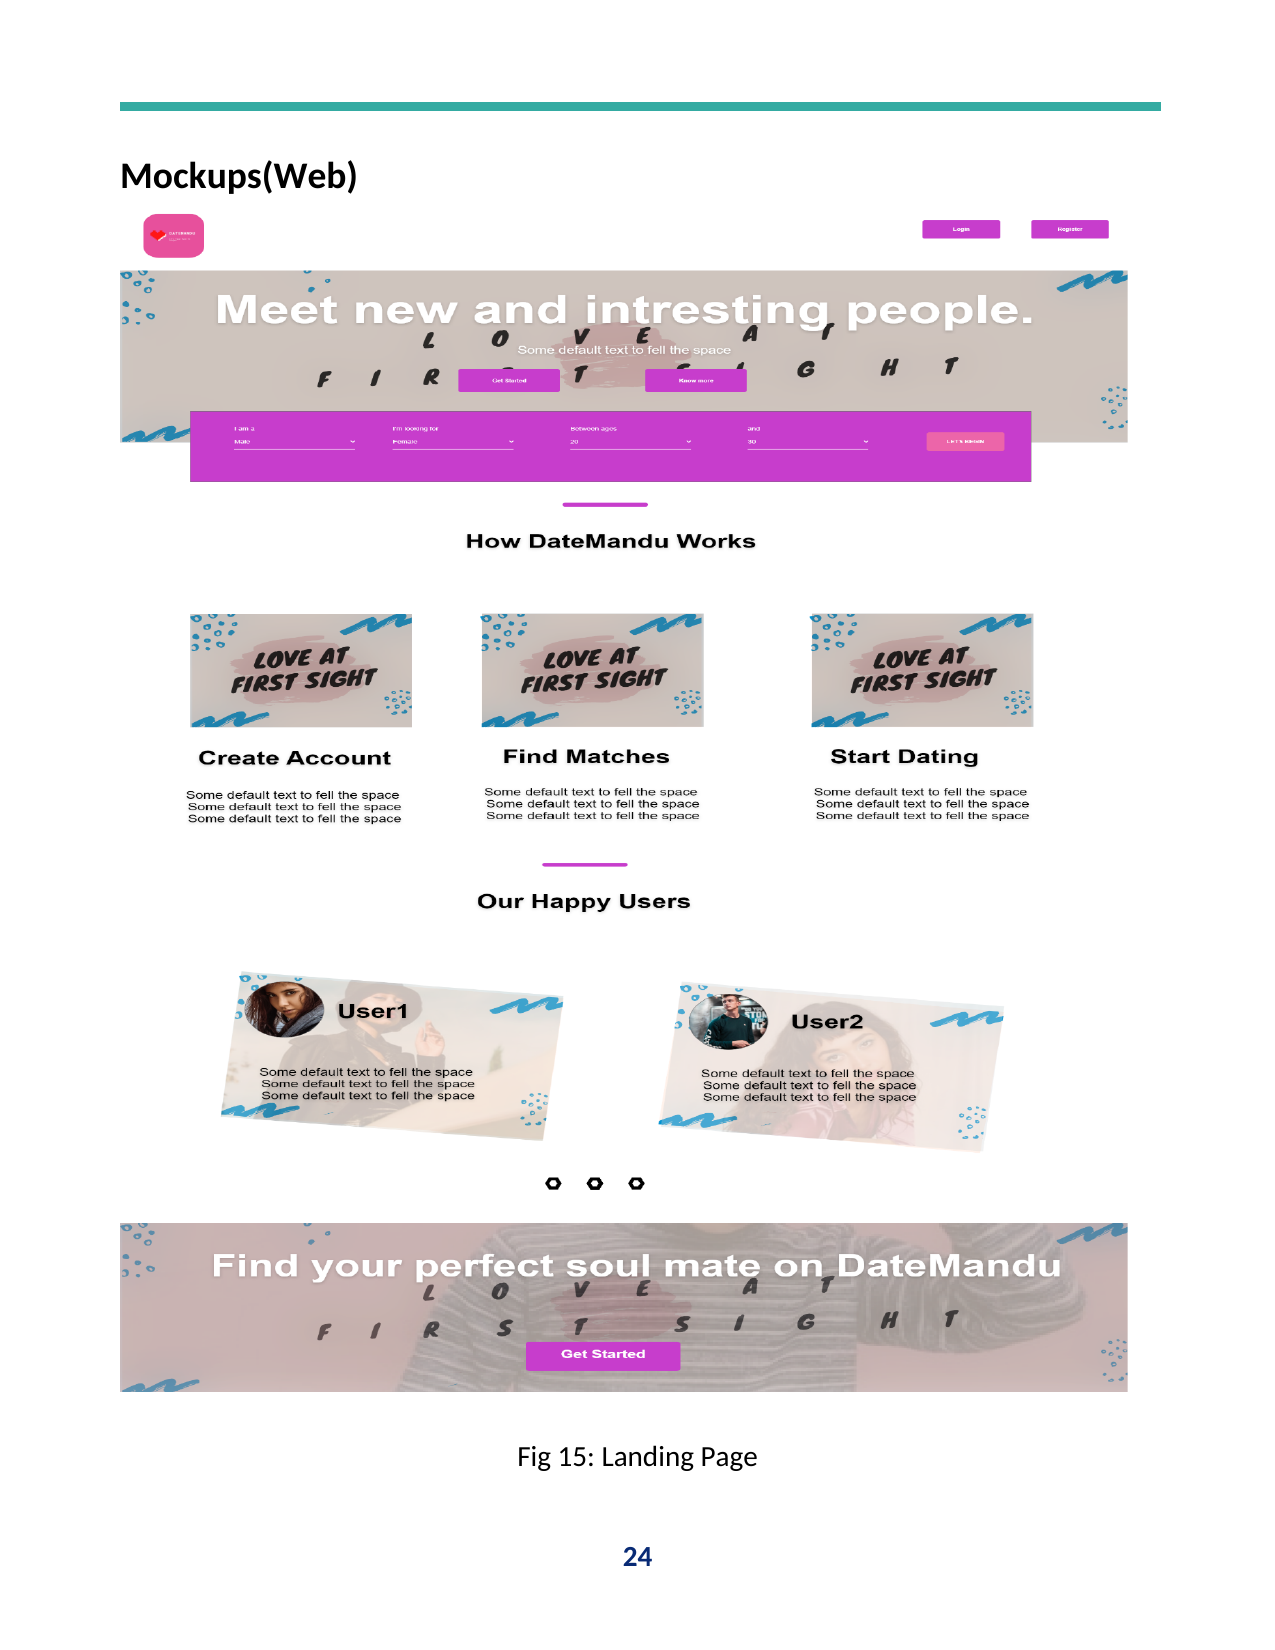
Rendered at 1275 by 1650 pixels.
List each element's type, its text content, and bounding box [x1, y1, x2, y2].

picture [120, 203, 1128, 1392]
text Fig 15: Landing Page [120, 1438, 1155, 1474]
